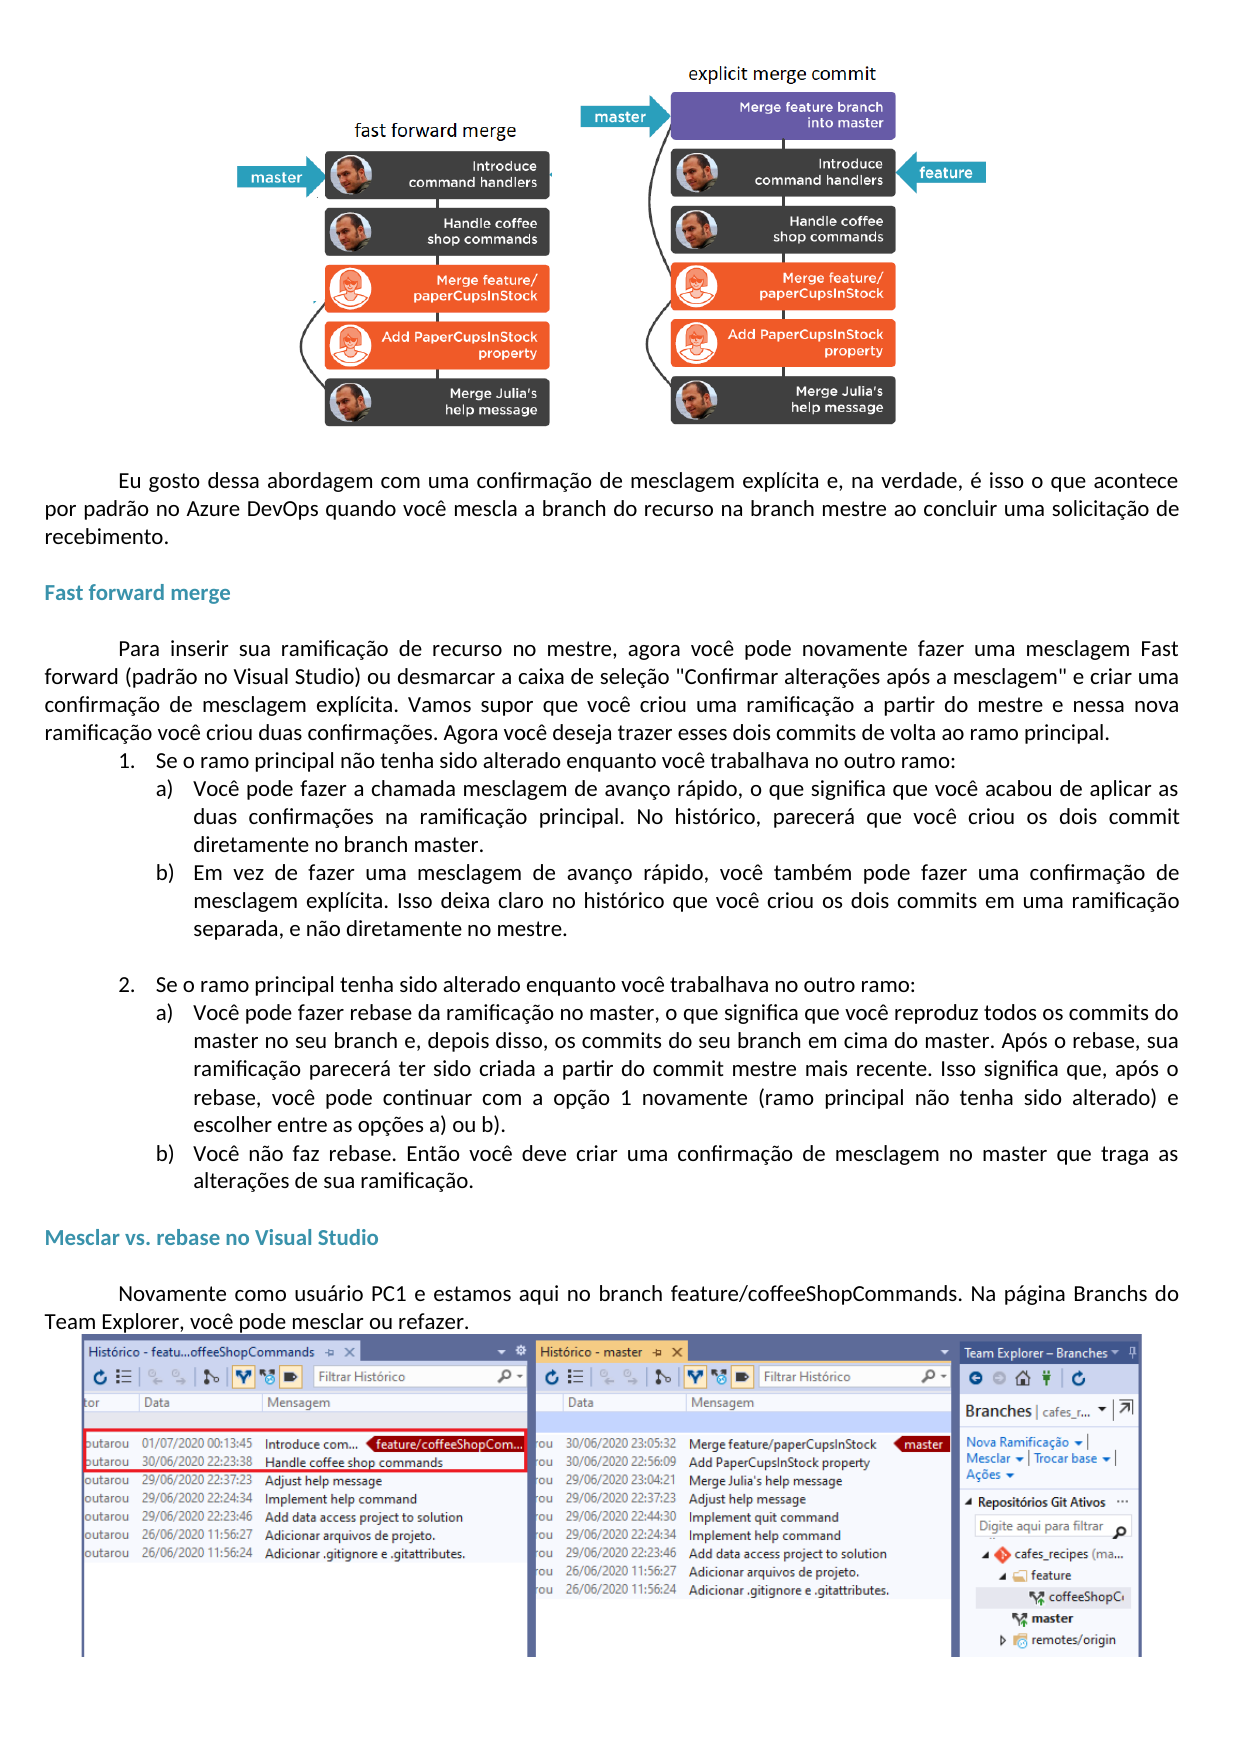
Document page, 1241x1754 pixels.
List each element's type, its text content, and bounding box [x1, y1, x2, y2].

list Se o ramo principal tenha sido alterado enquanto você trabalhava no outro ramo: [118, 971, 1181, 998]
list Se o ramo principal não tenha sido alterado enquanto você trabalhava no outro ramo: [118, 746, 1181, 774]
text Novamente como usuário PC1 e estamos aqui no branch feature/coffeeShopCommands. Na página Branchs do Team Explorer, você pode mesclar ou refazer. [44, 1279, 1181, 1335]
list Você pode fazer rebase da ramificação no master, o que significa que você reproduz todos os commits do master no seu branch e, depois disso, os commits do seu branch em cima do master. Após o rebase, sua ramificação parecerá ter sido criada a partir do commit mestre mais recente. Isso significa que, após o rebase, você pode continuar com a opção 1 novamente (ramo principal não tenha sido alterado) e escolher entre as opções a) ou b). [156, 998, 1181, 1139]
picture [231, 59, 994, 439]
text Para inserir sua ramificação de recurso no mestre, agora você pode novamente fazer uma mesclagem Fast forward (padrão no Visual Studio) ou desmarcar a caixa de seleção "Confirmar alterações após a mesclagem" e criar uma confirmação de mesclagem explícita. Vamos supor que você criou uma ramificação a partir do mestre e nessa nova ramificação você criou duas confirmações. Agora você deseja trazer esses dois commits de volta ao ramo principal. [44, 634, 1181, 746]
text Mesclar vs. rebase no Visual Studio [44, 1223, 1181, 1251]
text Fast forward merge [44, 578, 1181, 606]
text Eu gosto dessa abordagem com uma confirmação de mesclagem explícita e, na verdade, é isso o que acontece por padrão no Azure DevOps quando você mescla a branch do recurso na branch mestre ao concluir uma solicitação de recebimento. [44, 466, 1181, 550]
list Em vez de fazer uma mesclagem de avanço rápido, você também pode fazer uma confirmação de mesclagem explícita. Isso deixa claro no histórico que você criou os dois commits em uma ramificação separada, e não diretamente no mestre. [156, 858, 1181, 942]
picture [81, 1334, 1144, 1657]
list Você não faz rebase. Então você deve criar uma confirmação de mesclagem no master que traga as alterações de sua ramificação. [156, 1139, 1181, 1195]
list Você pode fazer a chamada mesclagem de avanço rápido, o que significa que você acabou de aplicar as duas confirmações na ramificação principal. No histórico, parecerá que você criou os dois commit diretamente no branch master. [156, 774, 1181, 858]
